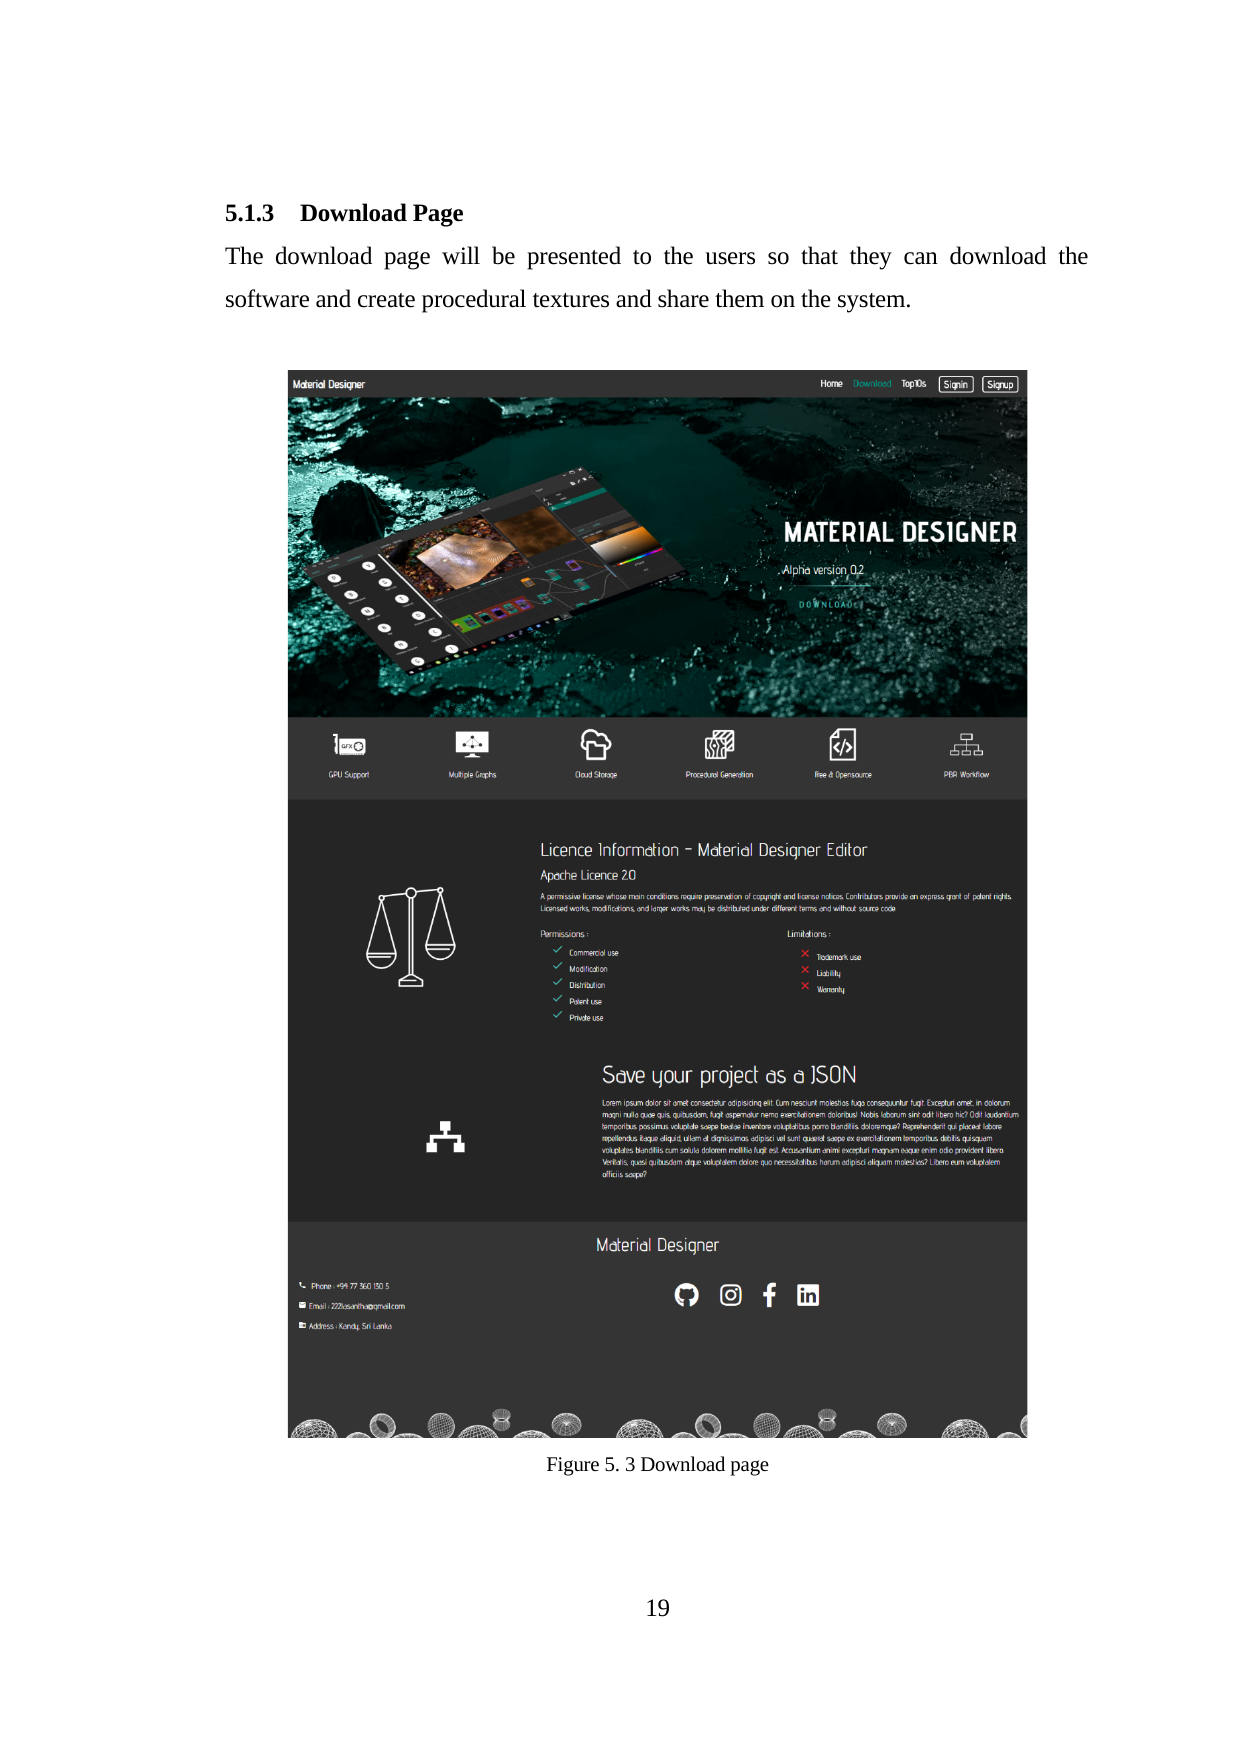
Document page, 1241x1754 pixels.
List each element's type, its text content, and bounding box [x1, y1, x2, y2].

text Figure 5. 3 Download page [225, 1452, 1090, 1476]
picture [287, 370, 1028, 1438]
text The download page will be presented to the users so that they can download the software and create procedural textures and share them on the system. [225, 241, 1090, 313]
subtitle Download Page [225, 198, 1090, 226]
